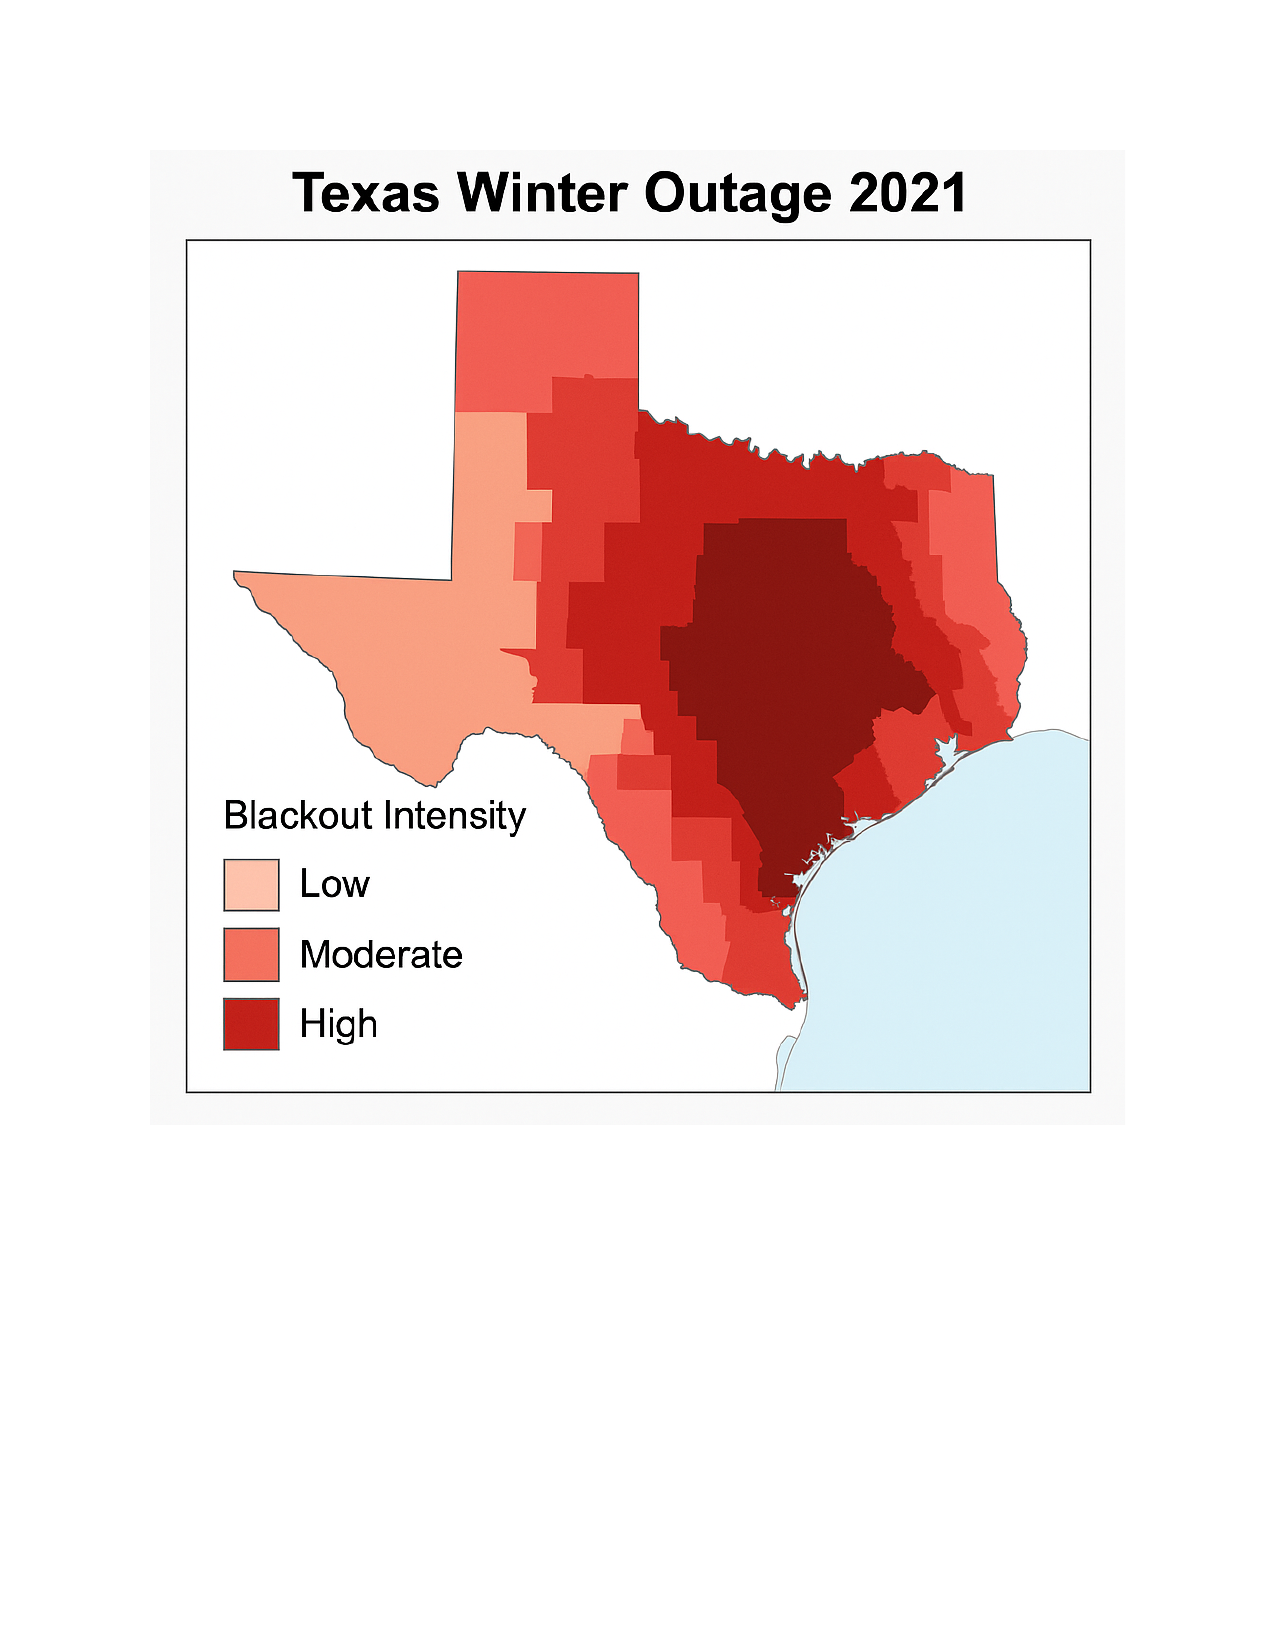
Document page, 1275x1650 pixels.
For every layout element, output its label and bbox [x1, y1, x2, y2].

picture [150, 150, 1125, 1125]
